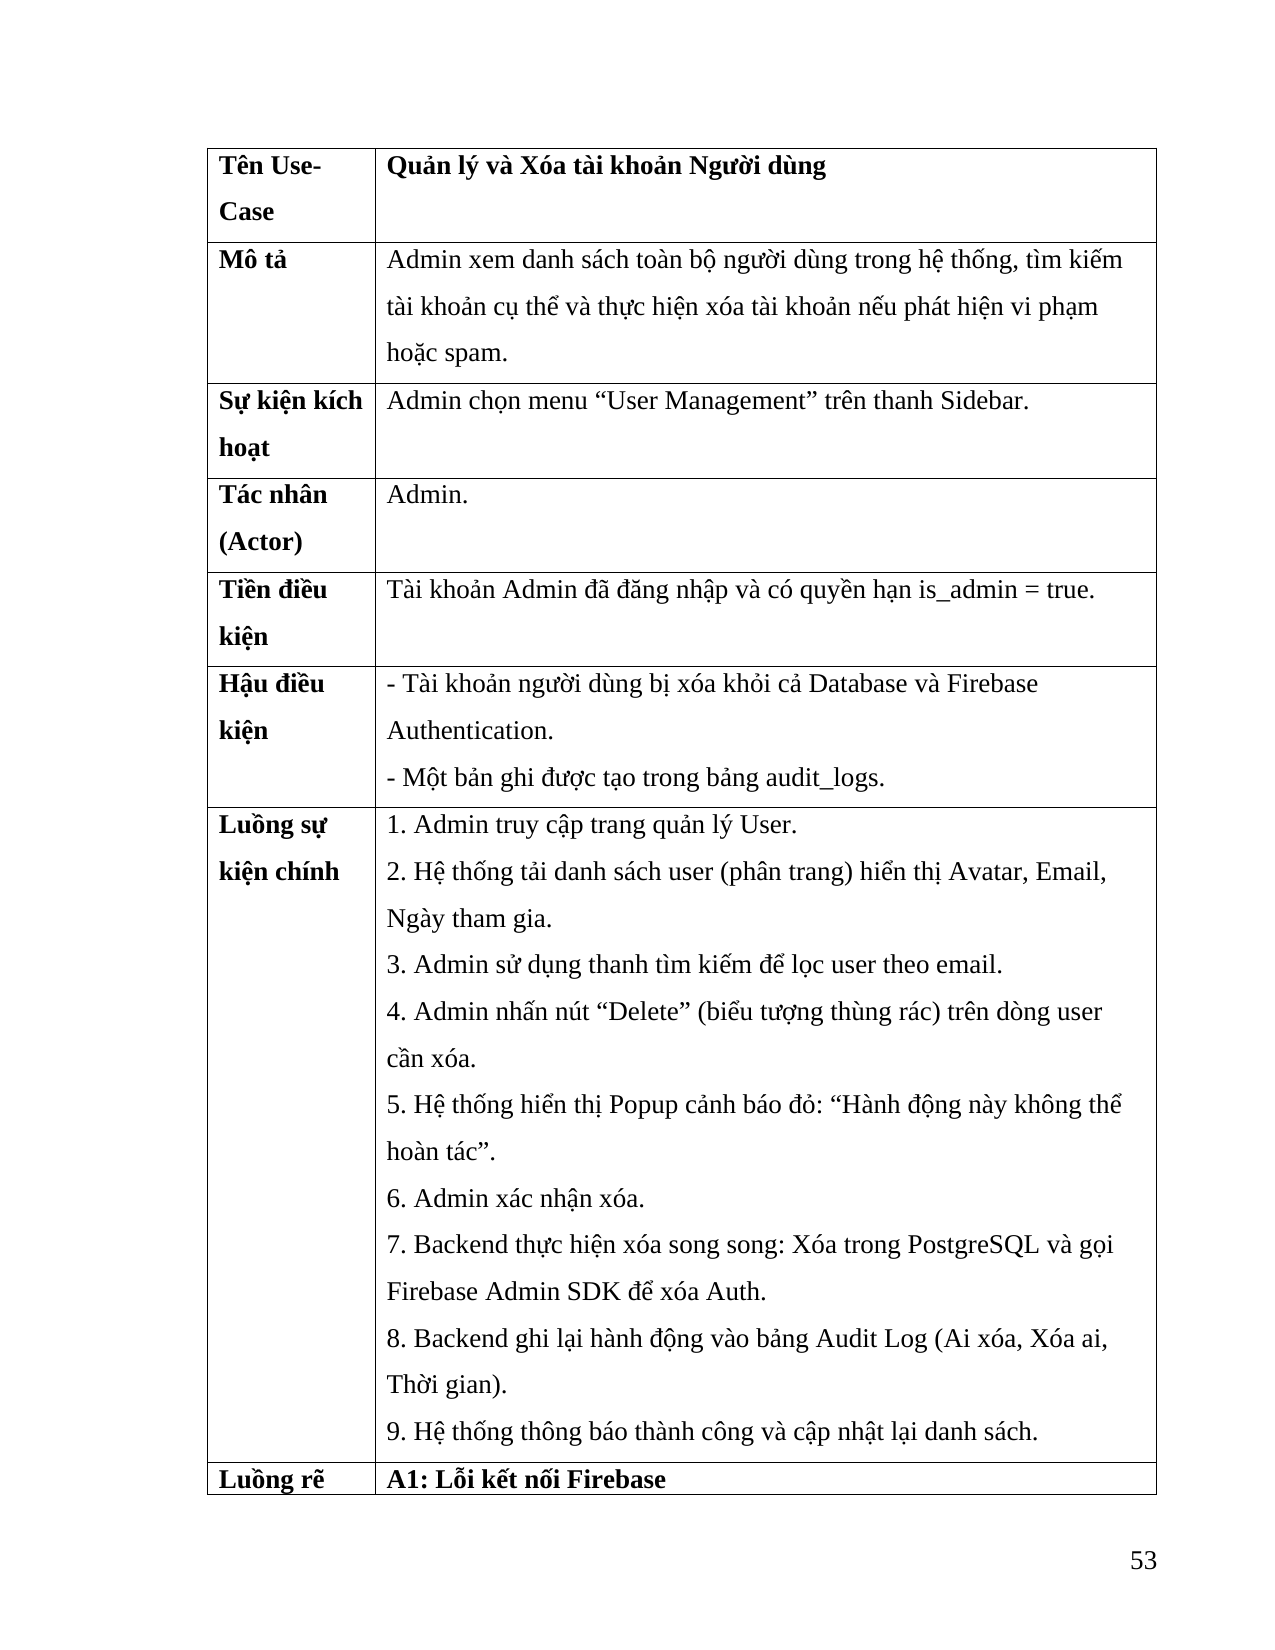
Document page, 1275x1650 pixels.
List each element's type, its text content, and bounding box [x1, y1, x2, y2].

table_cell Tiền điều kiện [208, 573, 375, 666]
table_cell - Tài khoản người dùng bị xóa khỏi cả Database và Firebase Authentication. - Một bản ghi được tạo trong bảng audit_logs. [376, 667, 1156, 807]
table_cell Luồng sự kiện chính [208, 808, 375, 1462]
table_cell Hậu điều kiện [208, 667, 375, 807]
table_cell Admin. [376, 479, 1156, 572]
table_cell Tài khoản Admin đã đăng nhập và có quyền hạn is_admin = true. [376, 573, 1156, 666]
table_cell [376, 1463, 1156, 1494]
table_cell Tác nhân (Actor) [208, 479, 375, 572]
table_cell 1. Admin truy cập trang quản lý User. 2. Hệ thống tải danh sách user (phân trang) hiển thị Avatar, Email, Ngày tham gia. 3. Admin sử dụng thanh tìm kiếm để lọc user theo email. 4. Admin nhấn nút “Delete” (biểu tượng thùng rác) trên dòng user cần xóa. 5. Hệ thống hiển thị Popup cảnh báo đỏ: “Hành động này không thể hoàn tác”. 6. Admin xác nhận xóa. 7. Backend thực hiện xóa song song: Xóa trong PostgreSQL và gọi Firebase Admin SDK để xóa Auth. 8. Backend ghi lại hành động vào bảng Audit Log (Ai xóa, Xóa ai, Thời gian). 9. Hệ thống thông báo thành công và cập nhật lại danh sách. [376, 808, 1156, 1462]
table_cell Quản lý và Xóa tài khoản Người dùng [376, 149, 1156, 242]
table_cell Sự kiện kích hoạt [208, 384, 375, 477]
table_cell Mô tả [208, 243, 375, 383]
table_cell Tên Use-Case [208, 149, 375, 242]
table_cell Admin xem danh sách toàn bộ người dùng trong hệ thống, tìm kiếm tài khoản cụ thể và thực hiện xóa tài khoản nếu phát hiện vi phạm hoặc spam. [376, 243, 1156, 383]
table_cell Luồng rẽ nhánh [208, 1463, 375, 1494]
table_cell Admin chọn menu “User Management” trên thanh Sidebar. [376, 384, 1156, 477]
